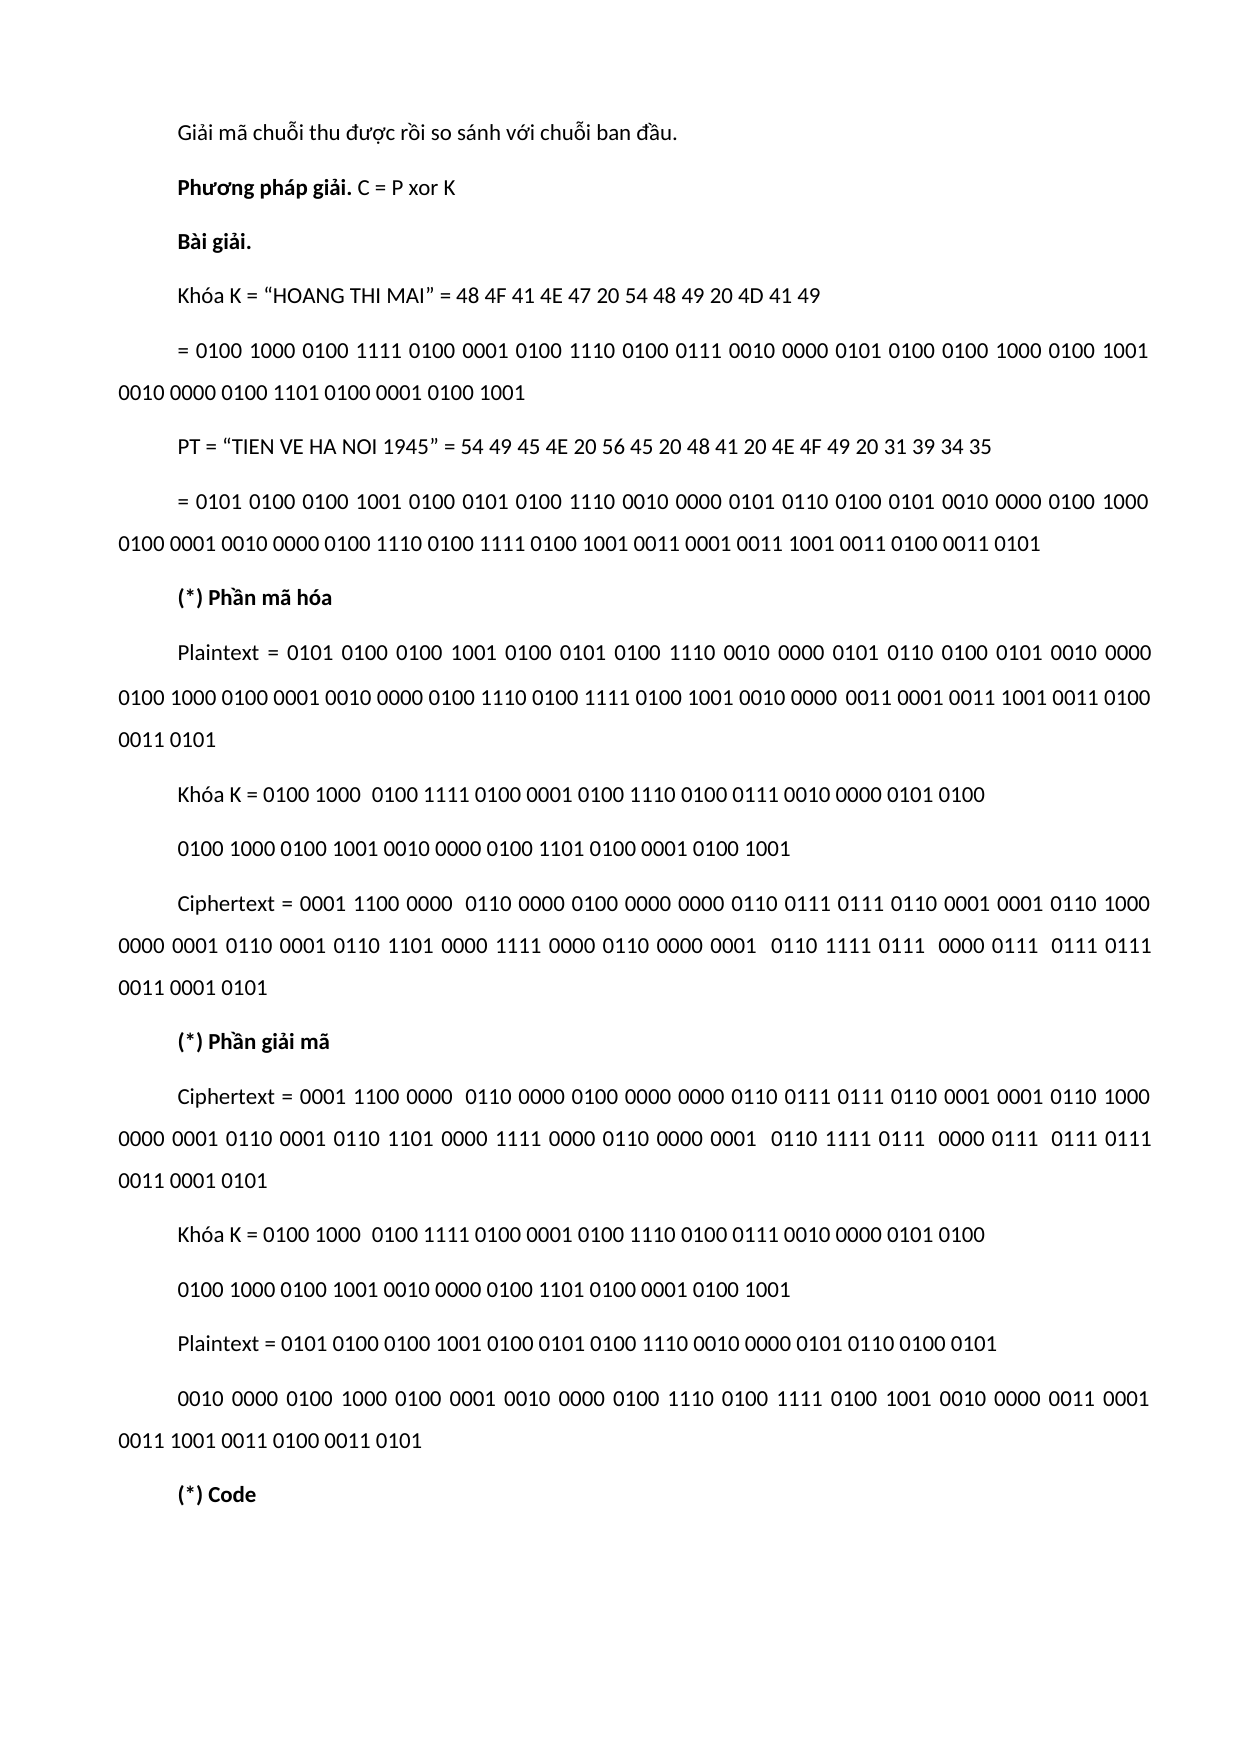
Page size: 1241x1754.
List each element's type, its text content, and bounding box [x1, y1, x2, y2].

text Khóa K = 0100 1000 0100 1111 0100 0001 0100 1110 0100 0111 0010 0000 0101 0100 [118, 1220, 1152, 1248]
text = 0101 0100 0100 1001 0100 0101 0100 1110 0010 0000 0101 0110 0100 0101 0010 0000 0100 1000 0100 0001 0010 0000 0100 1110 0100 1111 0100 1001 0011 0001 0011 1001 0011 0100 0011 0101 [118, 487, 1152, 557]
text 0100 1000 0100 1001 0010 0000 0100 1101 0100 0001 0100 1001 [118, 834, 1152, 863]
text (*) Phần giải mã [118, 1027, 1152, 1056]
text Giải mã chuỗi thu được rồi so sánh với chuỗi ban đầu. [118, 118, 1152, 146]
text Ciphertext = 0001 1100 0000 0110 0000 0100 0000 0000 0110 0111 0111 0110 0001 0001 0110 1000 0000 0001 0110 0001 0110 1101 0000 1111 0000 0110 0000 0001 0110 1111 0111 0000 0111 0111 0111 0011 0001 0101 [118, 889, 1152, 1001]
text Bài giải. [118, 227, 1152, 255]
text 0010 0000 0100 1000 0100 0001 0010 0000 0100 1110 0100 1111 0100 1001 0010 0000 0011 0001 0011 1001 0011 0100 0011 0101 [118, 1384, 1152, 1454]
text Khóa K = “HOANG THI MAI” = 48 4F 41 4E 47 20 54 48 49 20 4D 41 49 [118, 282, 1152, 309]
text PT = “TIEN VE HA NOI 1945” = 54 49 45 4E 20 56 45 20 48 41 20 4E 4F 49 20 31 39 34 35 [118, 432, 1152, 461]
text Khóa K = 0100 1000 0100 1111 0100 0001 0100 1110 0100 0111 0010 0000 0101 0100 [118, 780, 1152, 808]
text (*) Phần mã hóa [118, 583, 1152, 611]
text Plaintext = 0101 0100 0100 1001 0100 0101 0100 1110 0010 0000 0101 0110 0100 0101 0010 0000 0100 1000 0100 0001 0010 0000 0100 1110 0100 1111 0100 1001 0010 0000 0011 0001 0011 1001 0011 0100 0011 0101 [118, 638, 1152, 754]
text Phương pháp giải. C = P xor K [118, 173, 1152, 201]
text 0100 1000 0100 1001 0010 0000 0100 1101 0100 0001 0100 1001 [118, 1275, 1152, 1303]
text (*) Code [118, 1480, 1152, 1508]
text = 0100 1000 0100 1111 0100 0001 0100 1110 0100 0111 0010 0000 0101 0100 0100 1000 0100 1001 0010 0000 0100 1101 0100 0001 0100 1001 [118, 336, 1152, 406]
text Plaintext = 0101 0100 0100 1001 0100 0101 0100 1110 0010 0000 0101 0110 0100 0101 [118, 1329, 1152, 1357]
text Ciphertext = 0001 1100 0000 0110 0000 0100 0000 0000 0110 0111 0111 0110 0001 0001 0110 1000 0000 0001 0110 0001 0110 1101 0000 1111 0000 0110 0000 0001 0110 1111 0111 0000 0111 0111 0111 0011 0001 0101 [118, 1082, 1152, 1194]
